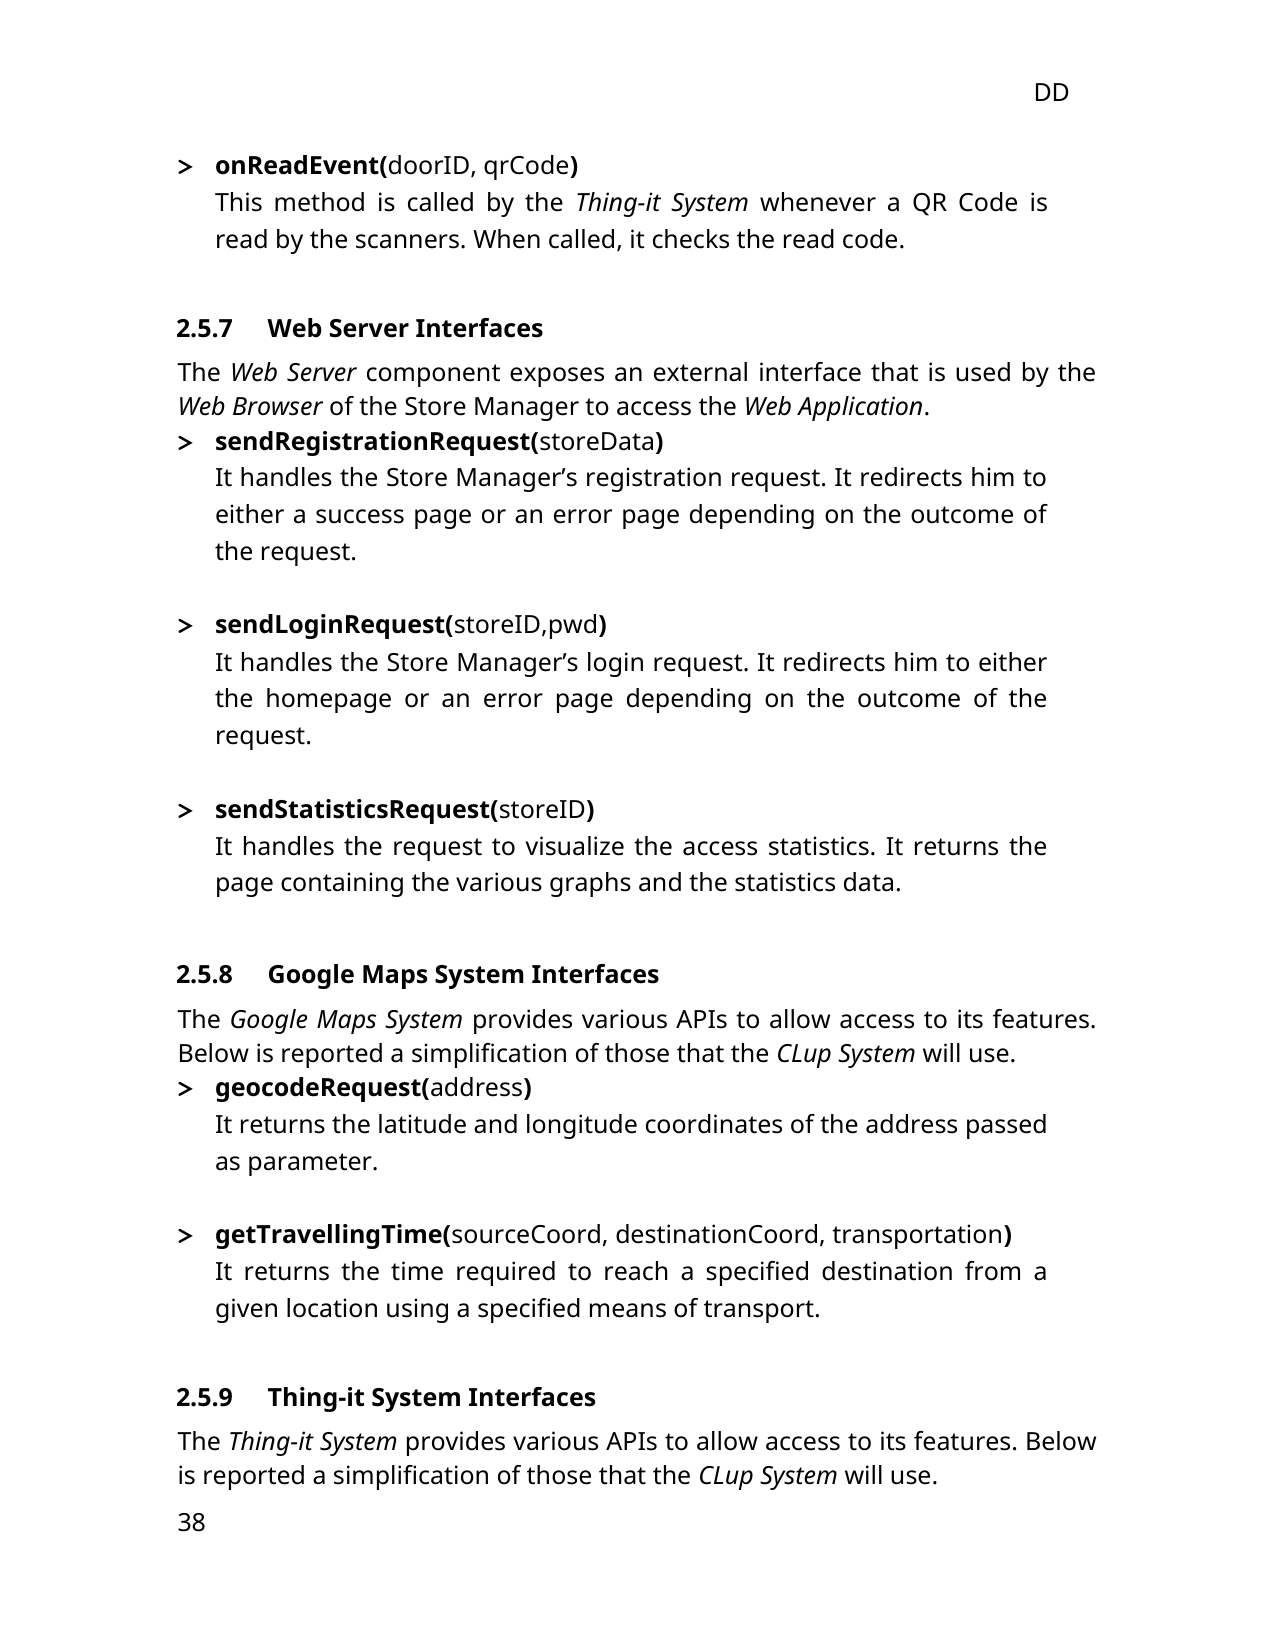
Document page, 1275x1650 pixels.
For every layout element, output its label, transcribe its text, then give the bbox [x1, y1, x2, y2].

list getTravellingTime(sourceCoord, destinationCoord, transportation) [177, 1217, 1048, 1251]
list It returns the latitude and longitude coordinates of the address passed as parameter. [215, 1106, 1048, 1177]
text The Google Maps System provides various APIs to allow access to its features. Below is reported a simplification of those that the CLup System will use. [177, 1001, 1098, 1069]
list It handles the request to visualize the access statistics. It returns the page containing the various graphs and the statistics data. [215, 828, 1048, 899]
list It handles the Store Manager’s login request. It redirects him to either the homepage or an error page depending on the outcome of the request. [215, 644, 1048, 752]
subtitle Web Server Interfaces [176, 310, 1098, 344]
list sendLoginRequest(storeID,pwd) [177, 607, 1048, 641]
list It returns the time required to reach a specified destination from a given location using a specified means of transport. [215, 1254, 1048, 1324]
list geocodeRequest(address) [177, 1069, 1048, 1104]
text The Web Server component exposes an external interface that is used by the Web Browser of the Store Manager to access the Web Application. [177, 355, 1098, 423]
subtitle Google Maps System Interfaces [176, 957, 1098, 991]
subtitle Thing-it System Interfaces [176, 1379, 1098, 1413]
list sendRegistrationRequest(storeData) [177, 423, 1048, 457]
list This method is called by the Thing-it System whenever a QR Code is read by the scanners. When called, it checks the read code. [215, 185, 1048, 256]
list It handles the Store Manager’s registration request. It redirects him to either a success page or an error page depending on the outcome of the request. [215, 460, 1048, 568]
list onReadEvent(doorID, qrCode) [177, 148, 1048, 182]
list sendStatisticsRequest(storeID) [177, 791, 1048, 826]
text The Thing-it System provides various APIs to allow access to its features. Below is reported a simplification of those that the CLup System will use. [177, 1424, 1098, 1492]
